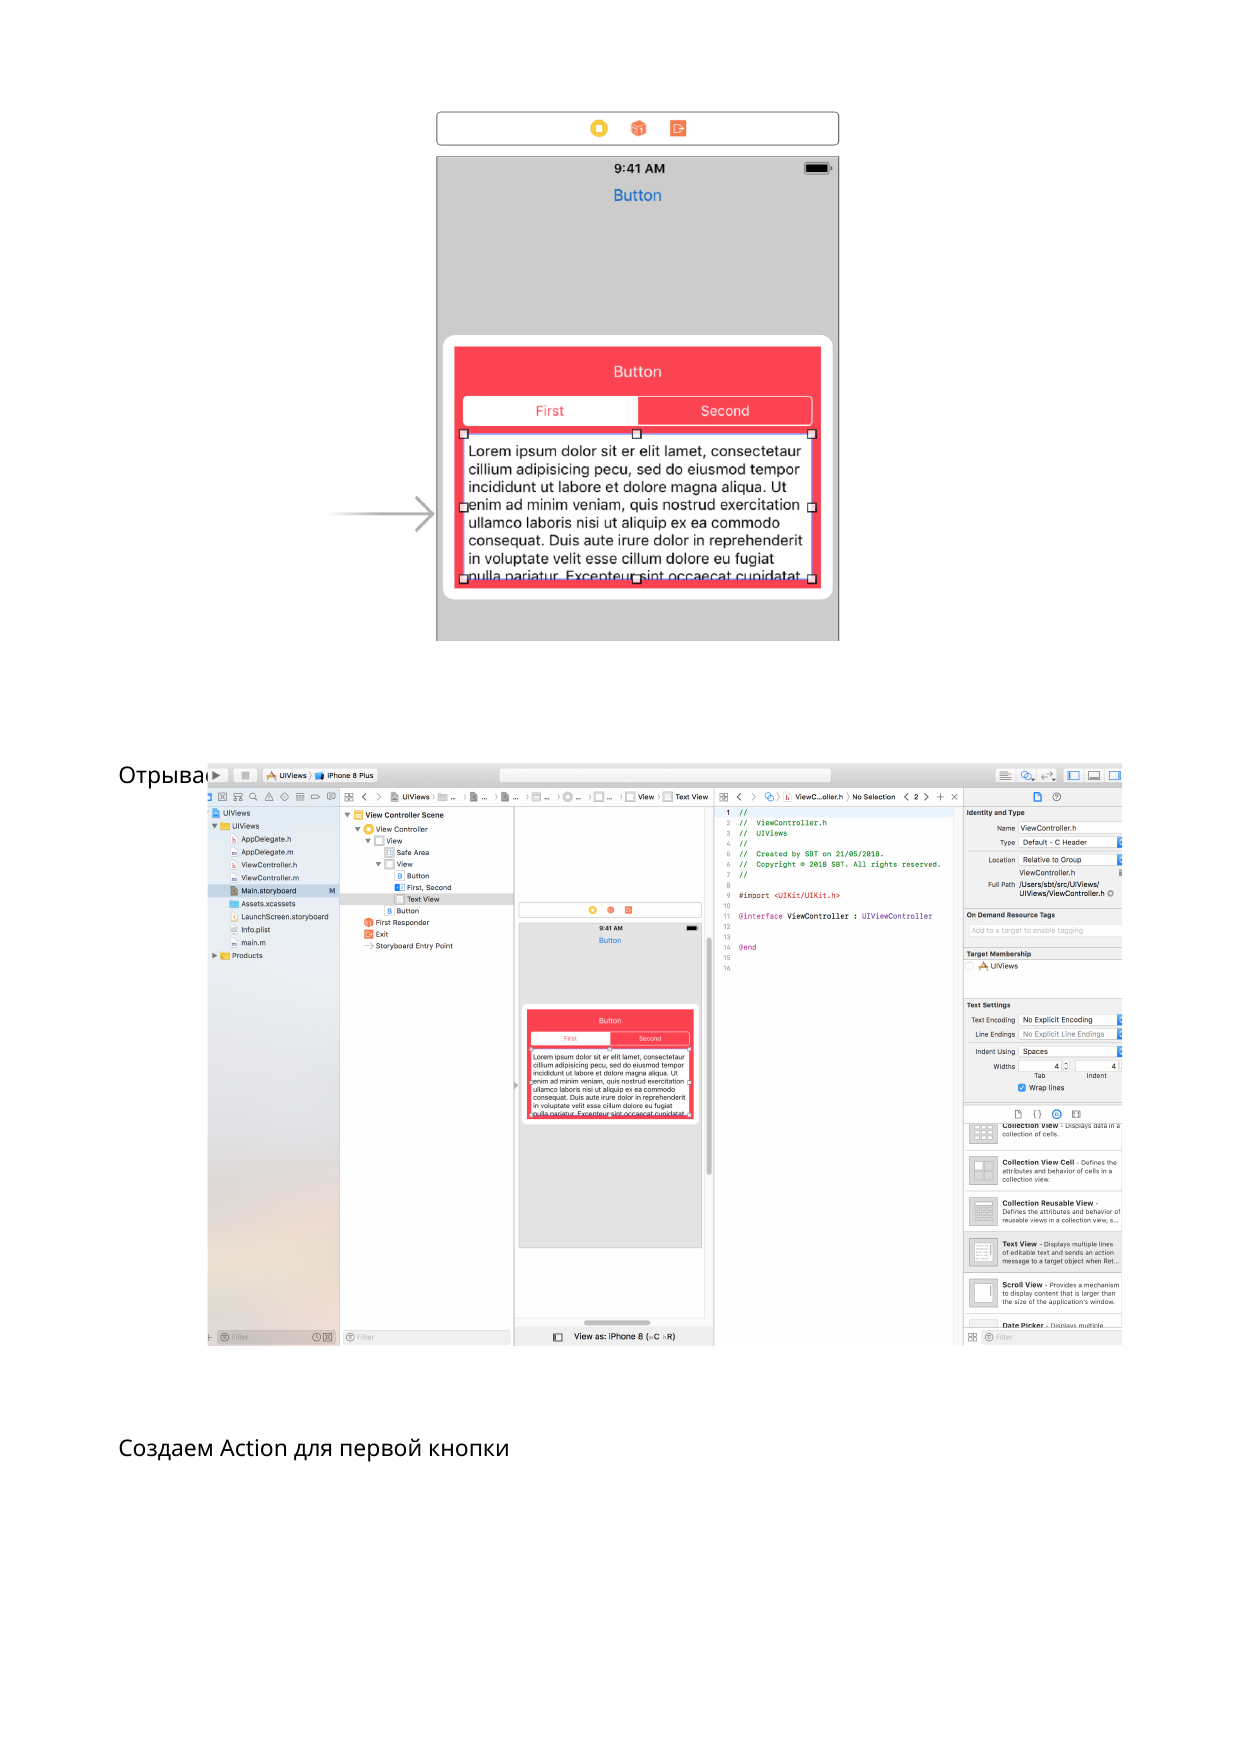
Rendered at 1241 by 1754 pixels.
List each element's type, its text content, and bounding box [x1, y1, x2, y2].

picture [207, 91, 1033, 641]
picture [207, 763, 1123, 1346]
text Отрываем системный редактор, выбираем h-файл [118, 759, 1122, 791]
